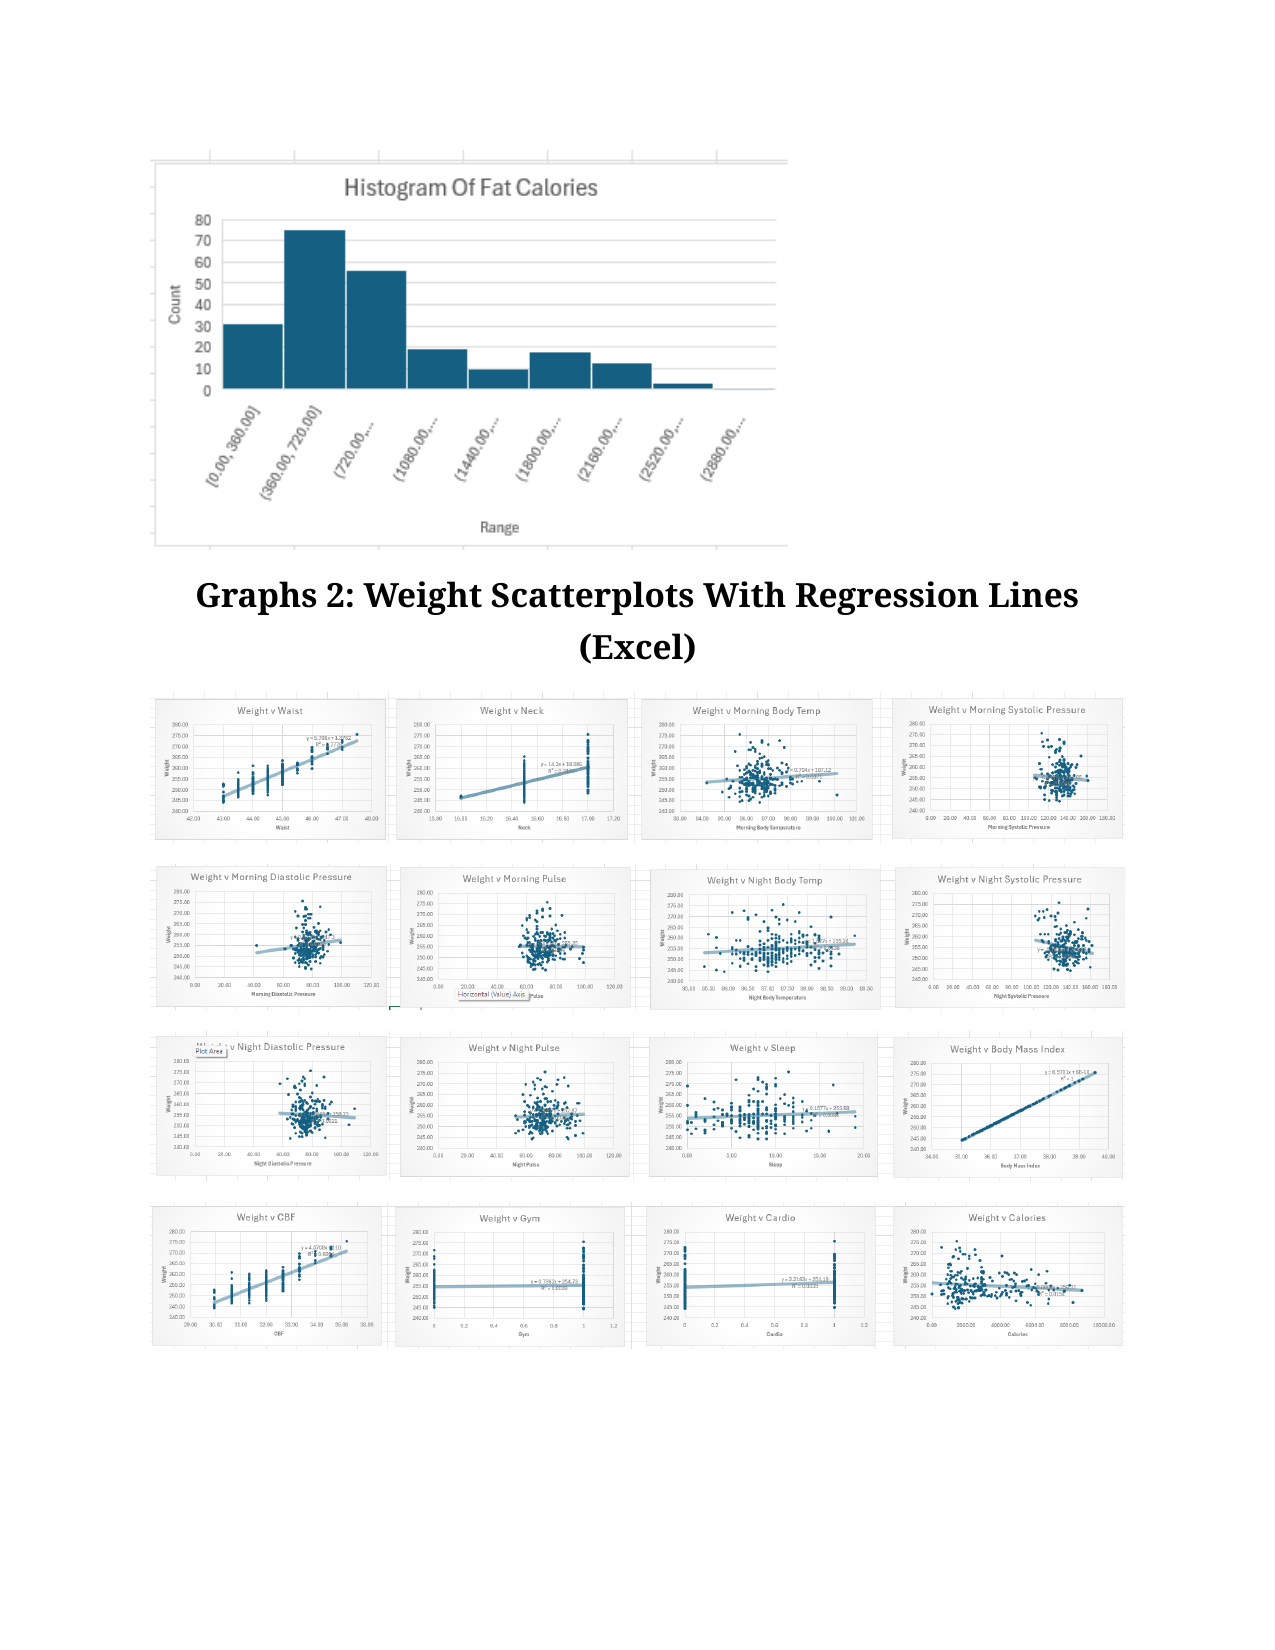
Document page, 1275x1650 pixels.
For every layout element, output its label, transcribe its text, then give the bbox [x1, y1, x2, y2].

text Graphs 2: Weight Scatterplots With Regression Lines (Excel) [150, 572, 1125, 669]
picture [150, 864, 1125, 1010]
picture [150, 1031, 1125, 1181]
picture [150, 150, 788, 550]
picture [150, 692, 1125, 843]
picture [150, 1202, 1125, 1349]
